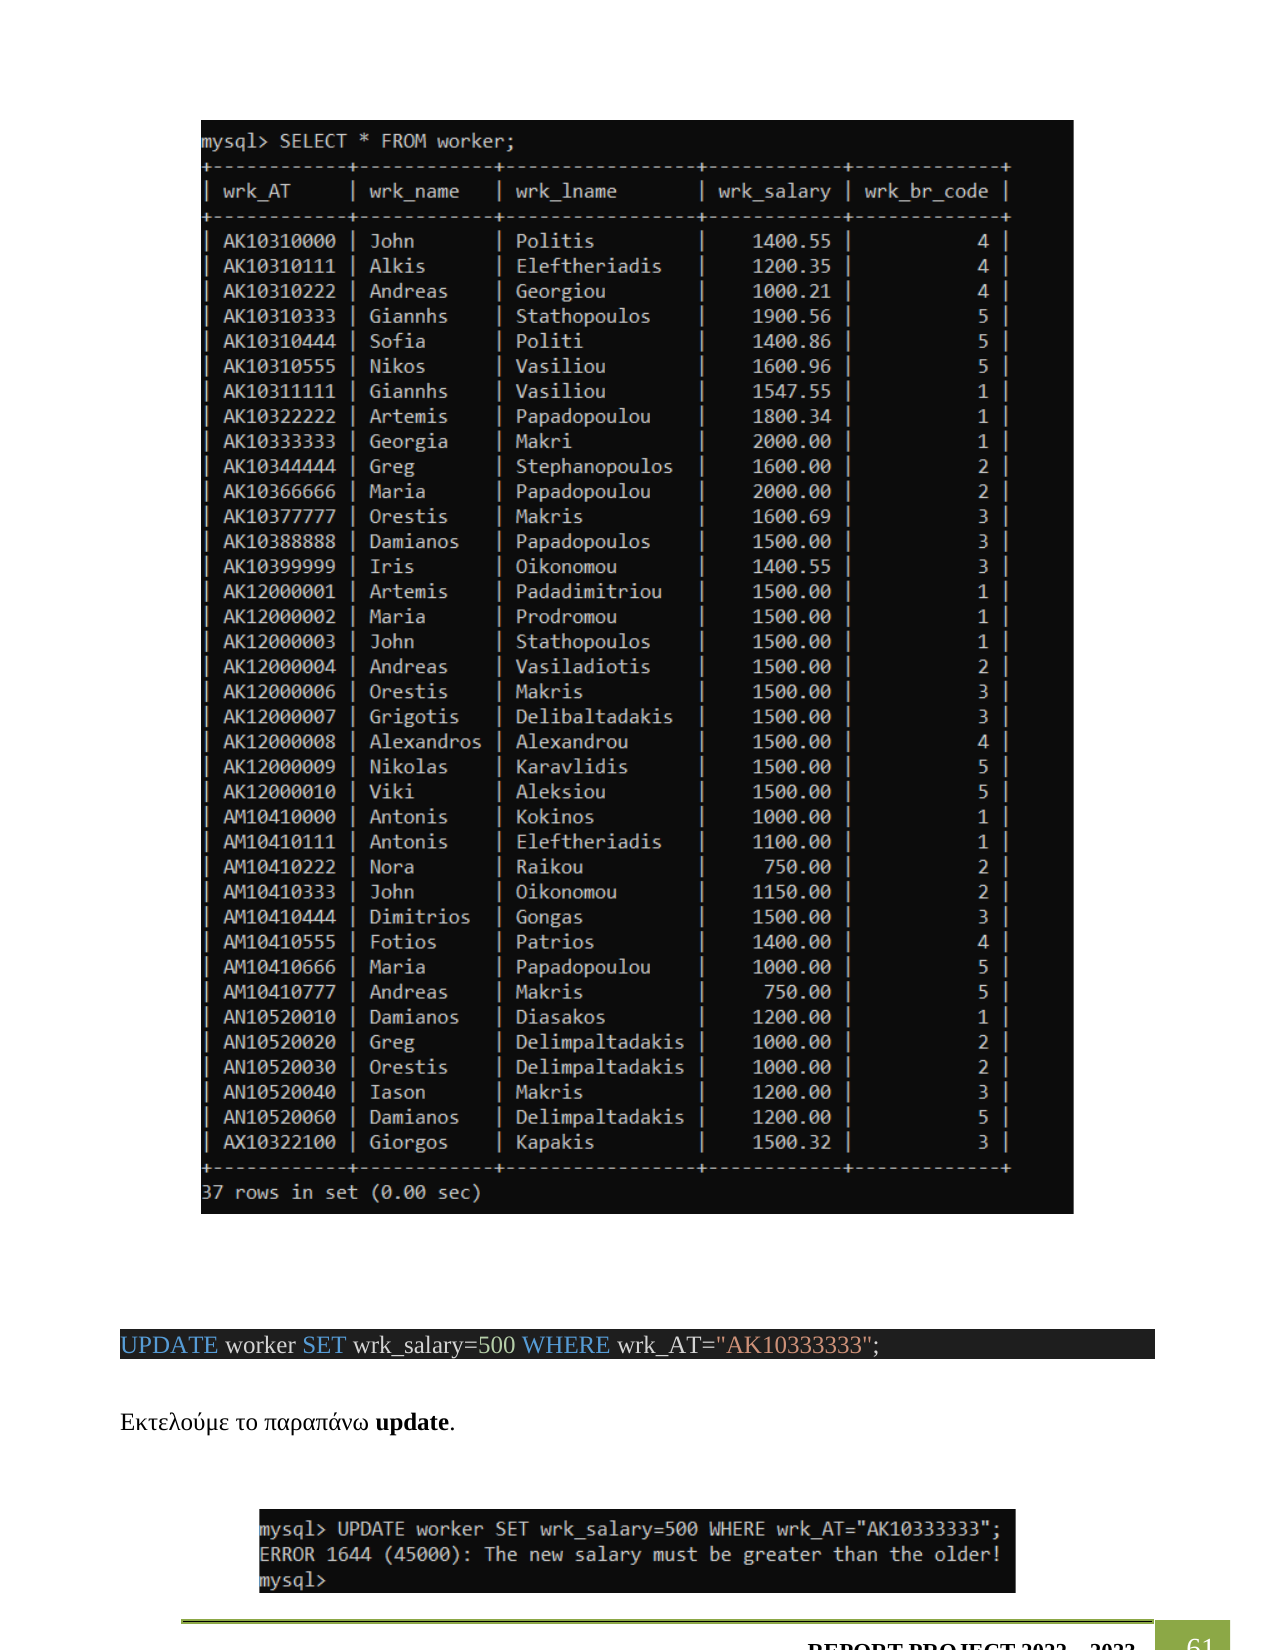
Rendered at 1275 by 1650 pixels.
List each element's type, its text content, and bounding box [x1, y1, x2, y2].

text UPDATE worker SET wrk_salary=500 WHERE wrk_AT="AK10333333"; [120, 1329, 1155, 1359]
picture [201, 120, 1074, 1214]
picture [259, 1509, 1016, 1593]
text Εκτελούμε το παραπάνω update. [120, 1407, 1155, 1435]
